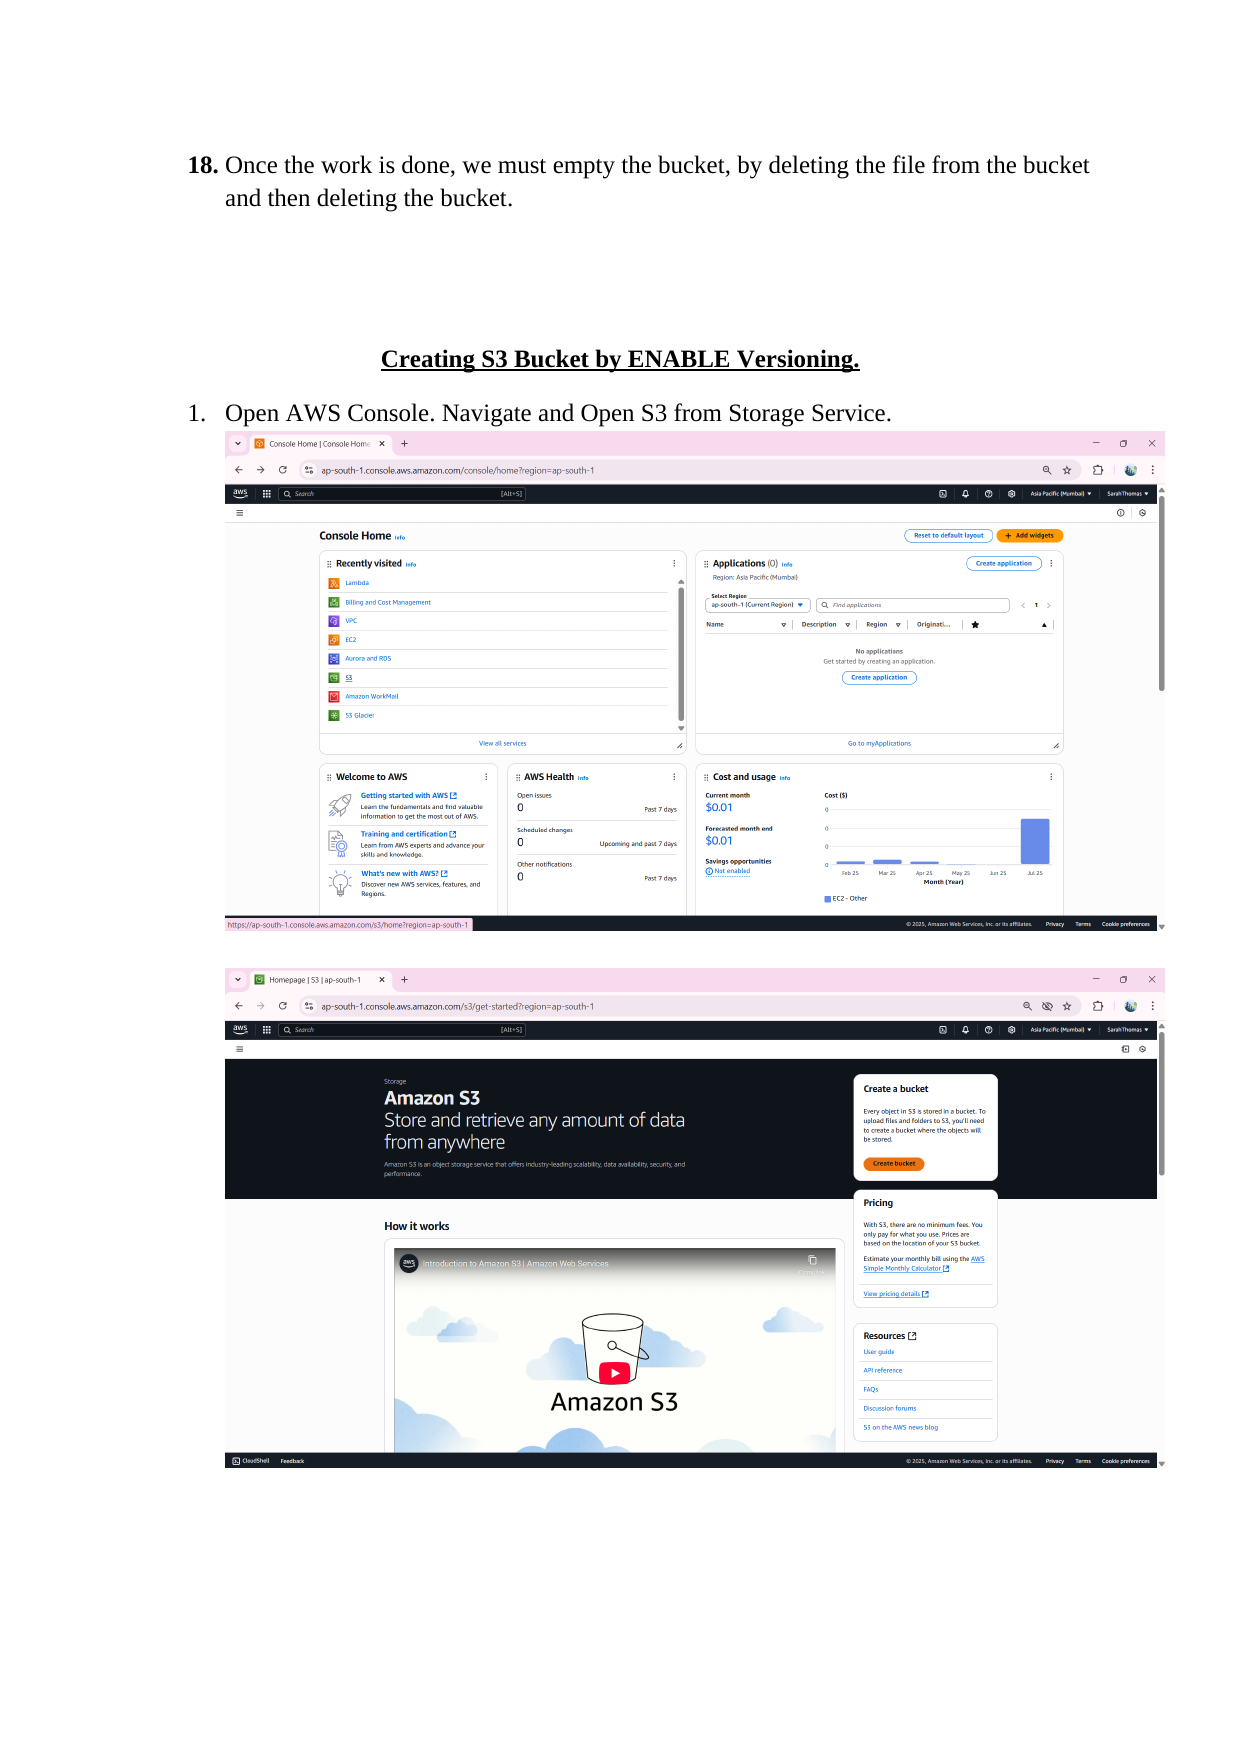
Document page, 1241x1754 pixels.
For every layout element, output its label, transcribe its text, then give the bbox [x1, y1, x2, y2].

picture [225, 968, 1166, 1468]
list Once the work is done, we must empty the bucket, by deleting the file from the bucket and then deleting the bucket. [187, 150, 1090, 212]
picture [225, 431, 1166, 931]
text Creating S3 Bucket by ENABLE Versioning. [150, 344, 1090, 373]
